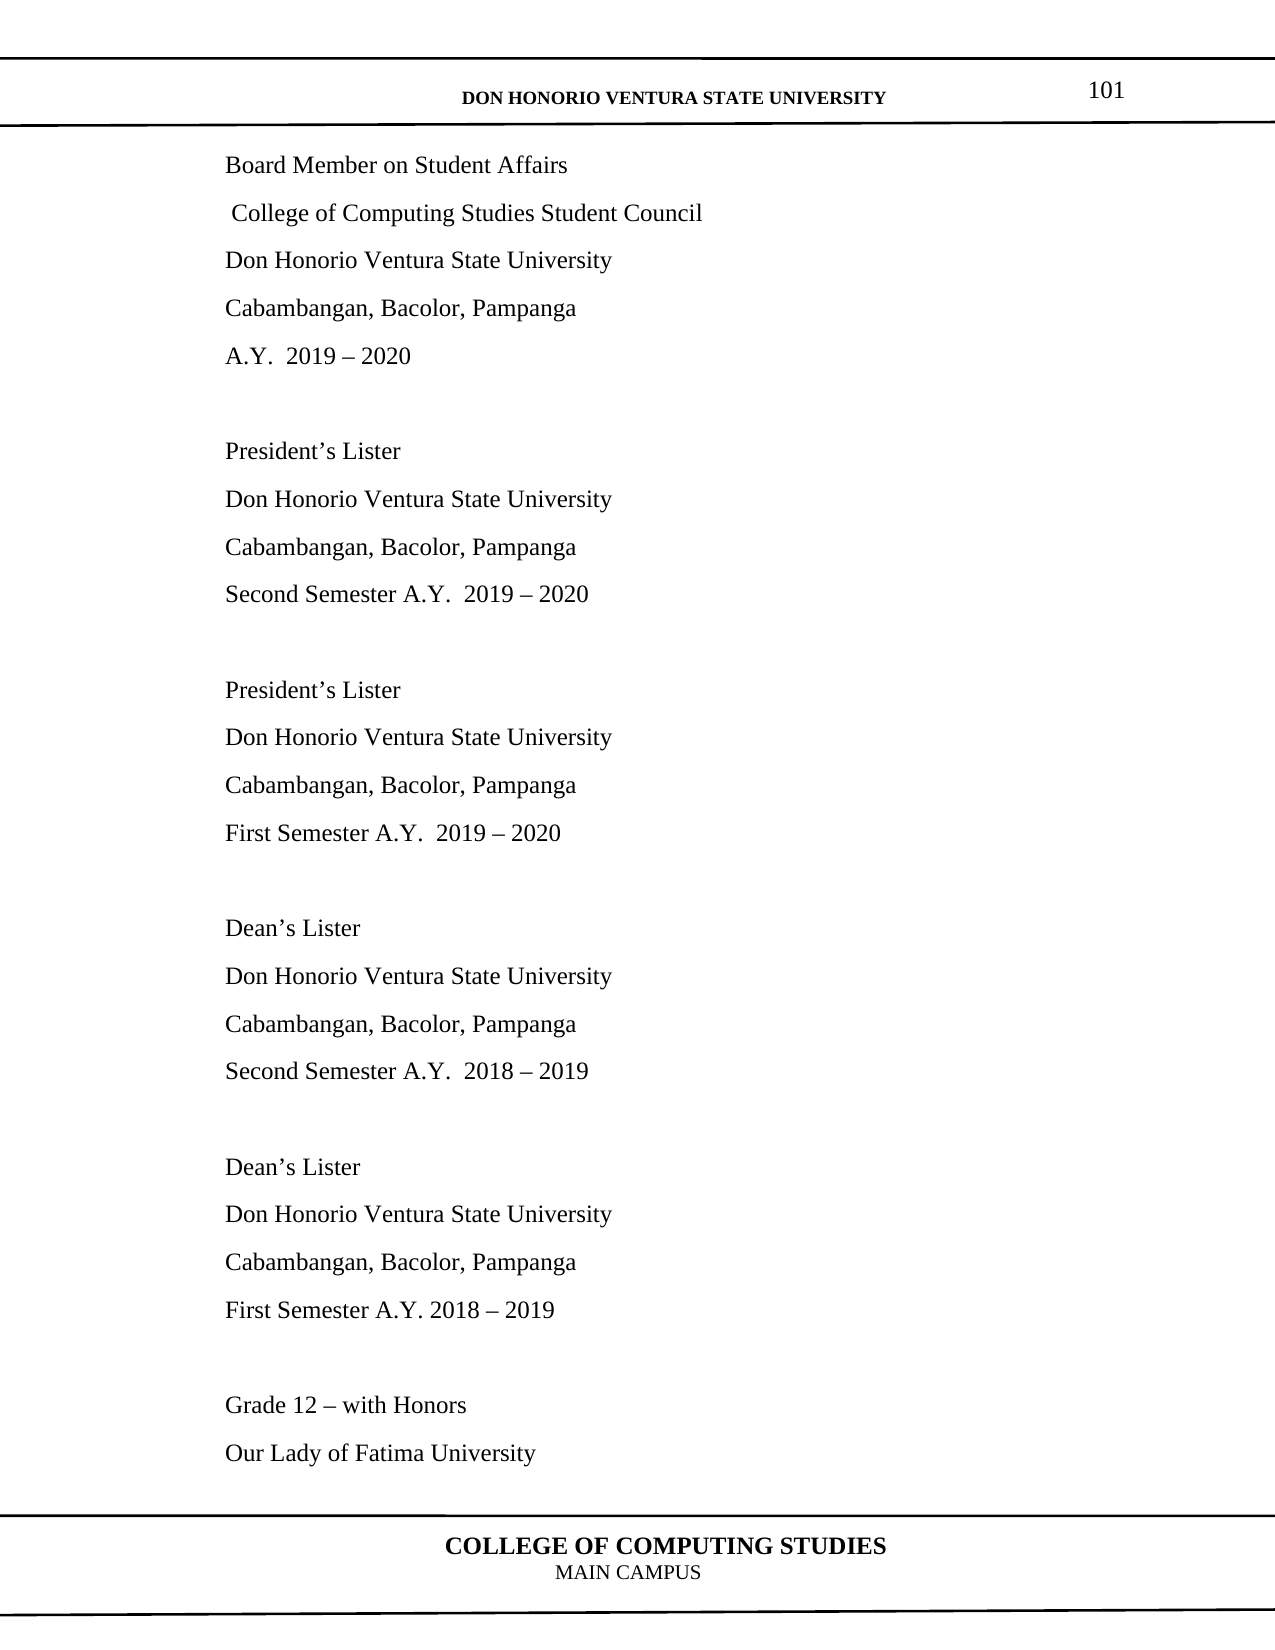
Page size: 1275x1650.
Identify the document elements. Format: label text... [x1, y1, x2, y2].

text Cabambangan, Bacolor, Pampanga [225, 1247, 1125, 1276]
text Cabambangan, Bacolor, Pampanga [225, 532, 1125, 560]
text Cabambangan, Bacolor, Pampanga [225, 1009, 1125, 1037]
text Grade 12 – with Honors [225, 1390, 1125, 1419]
text Cabambangan, Bacolor, Pampanga [225, 770, 1125, 799]
text Don Honorio Ventura State University [225, 484, 1125, 513]
text A.Y. 2019 – 2020 [225, 341, 1125, 369]
text Second Semester A.Y. 2018 – 2019 [225, 1056, 1125, 1085]
text Cabambangan, Bacolor, Pampanga [225, 293, 1125, 322]
text Dean’s Lister [225, 913, 1125, 942]
text Second Semester A.Y. 2019 – 2020 [225, 579, 1125, 608]
text President’s Lister [225, 436, 1125, 465]
text Don Honorio Ventura State University [225, 245, 1125, 274]
text President’s Lister [225, 675, 1125, 703]
text First Semester A.Y. 2019 – 2020 [225, 818, 1125, 847]
text Don Honorio Ventura State University [225, 961, 1125, 990]
text Don Honorio Ventura State University [225, 1199, 1125, 1228]
text College of Computing Studies Student Council [225, 198, 1125, 226]
text Don Honorio Ventura State University [225, 722, 1125, 751]
text Dean’s Lister [225, 1152, 1125, 1181]
text Board Member on Student Affairs [225, 150, 1125, 179]
text Our Lady of Fatima University [225, 1438, 1125, 1467]
text First Semester A.Y. 2018 – 2019 [225, 1295, 1125, 1324]
